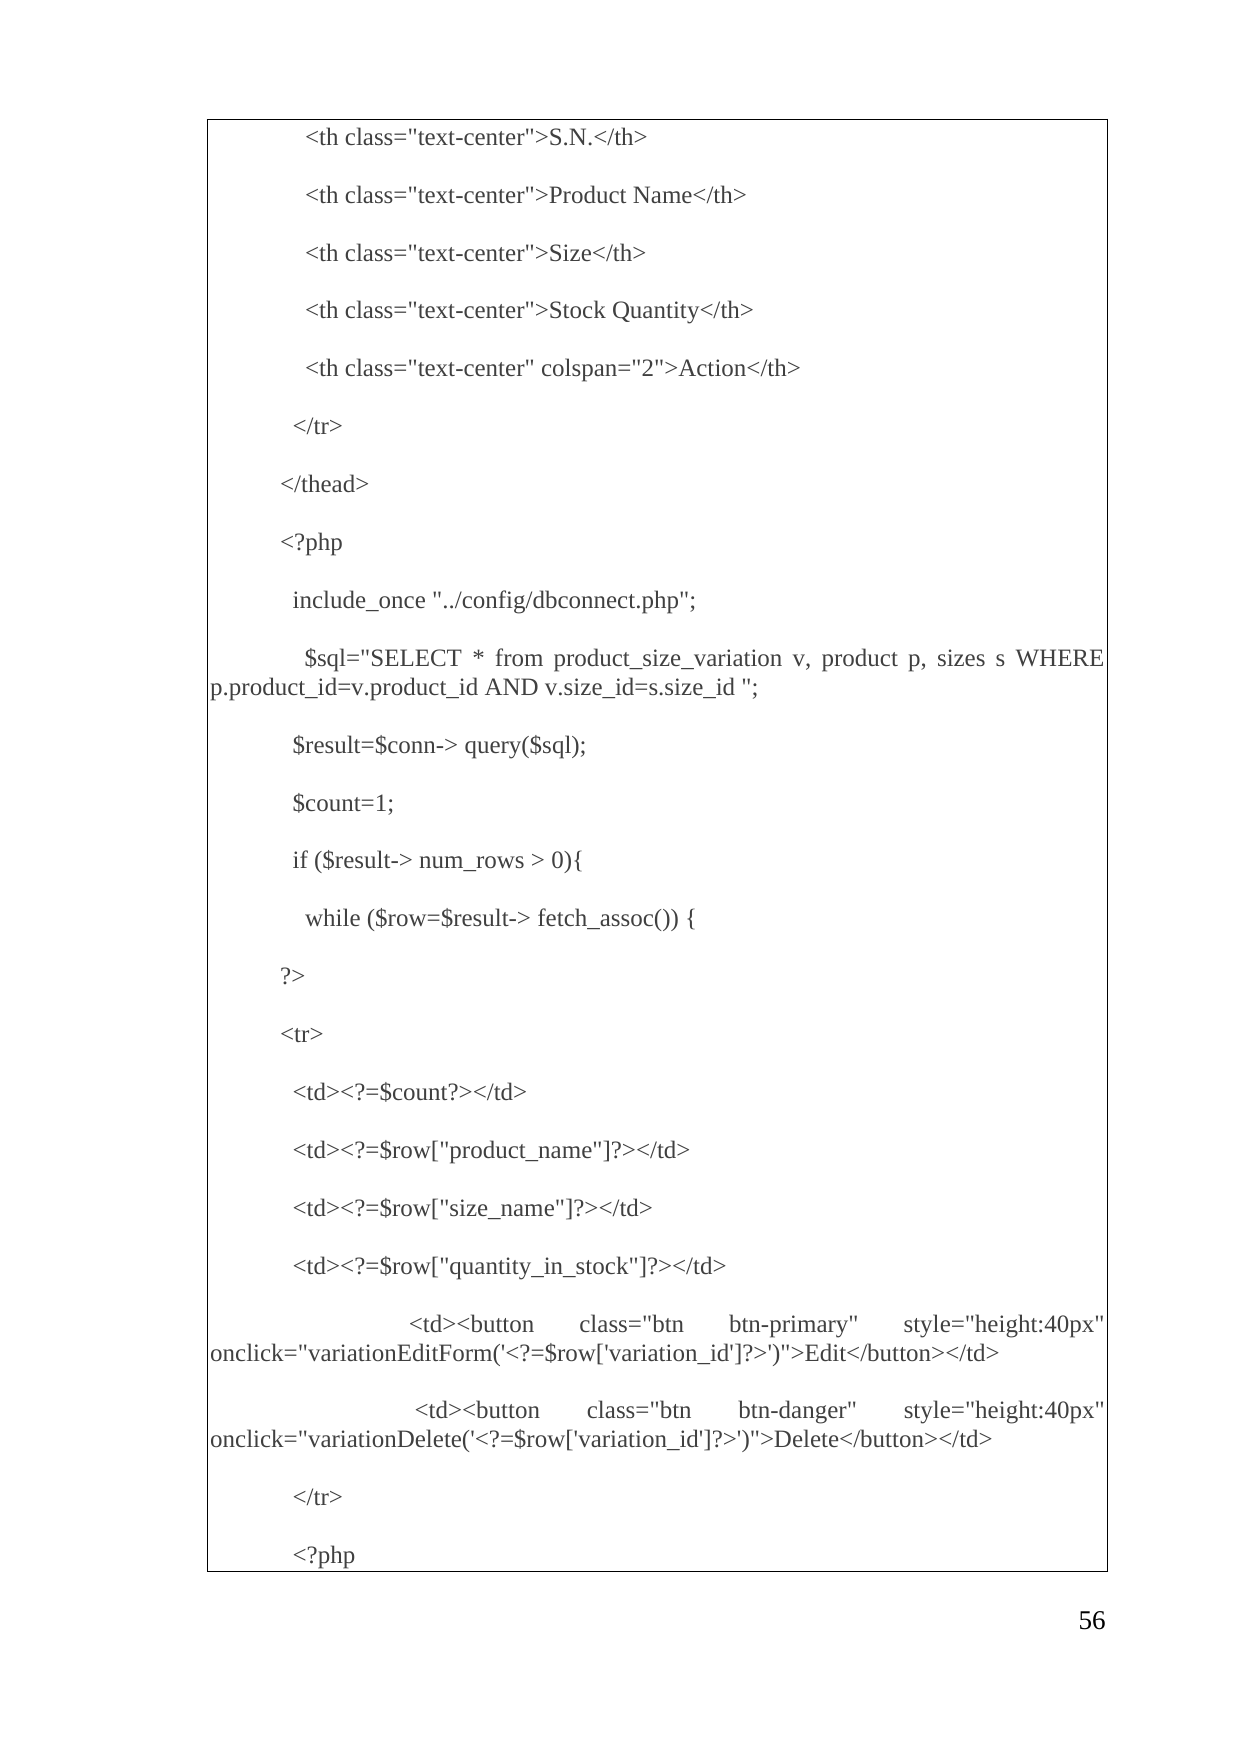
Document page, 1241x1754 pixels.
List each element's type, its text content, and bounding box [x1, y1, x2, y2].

text <th class="text-center">S.N.</th> [208, 120, 1107, 151]
text </tr> [208, 408, 1107, 440]
text <td><?=$row["size_name"]?></td> [208, 1190, 1107, 1222]
text <tr> [208, 1016, 1107, 1048]
text while ($row=$result-> fetch_assoc()) { [208, 900, 1107, 932]
text <th class="text-center">Product Name</th> [208, 177, 1107, 208]
text <td><button class="btn btn-primary" style="height:40px" onclick="variationEditForm('<?=$row['variation_id']?>')">Edit</button></td> [208, 1306, 1107, 1366]
text ?> [208, 958, 1107, 990]
text </tr> [208, 1479, 1107, 1511]
text $result=$conn-> query($sql); [208, 727, 1107, 758]
text <?php [208, 1537, 1107, 1571]
text $count=1; [208, 784, 1107, 816]
text <?php [208, 524, 1107, 556]
text <td><?=$row["product_name"]?></td> [208, 1132, 1107, 1164]
text <th class="text-center">Size</th> [208, 234, 1107, 266]
text </thead> [208, 466, 1107, 498]
text <td><?=$row["quantity_in_stock"]?></td> [208, 1248, 1107, 1280]
text include_once "../config/dbconnect.php"; [208, 582, 1107, 614]
text if ($result-> num_rows > 0){ [208, 842, 1107, 874]
text $sql="SELECT * from product_size_variation v, product p, sizes s WHERE p.product_id=v.product_id AND v.size_id=s.size_id "; [208, 640, 1107, 701]
text <td><?=$count?></td> [208, 1074, 1107, 1106]
text <th class="text-center" colspan="2">Action</th> [208, 350, 1107, 382]
text <td><button class="btn btn-danger" style="height:40px" onclick="variationDelete('<?=$row['variation_id']?>')">Delete</button></td> [208, 1392, 1107, 1453]
text <th class="text-center">Stock Quantity</th> [208, 292, 1107, 324]
